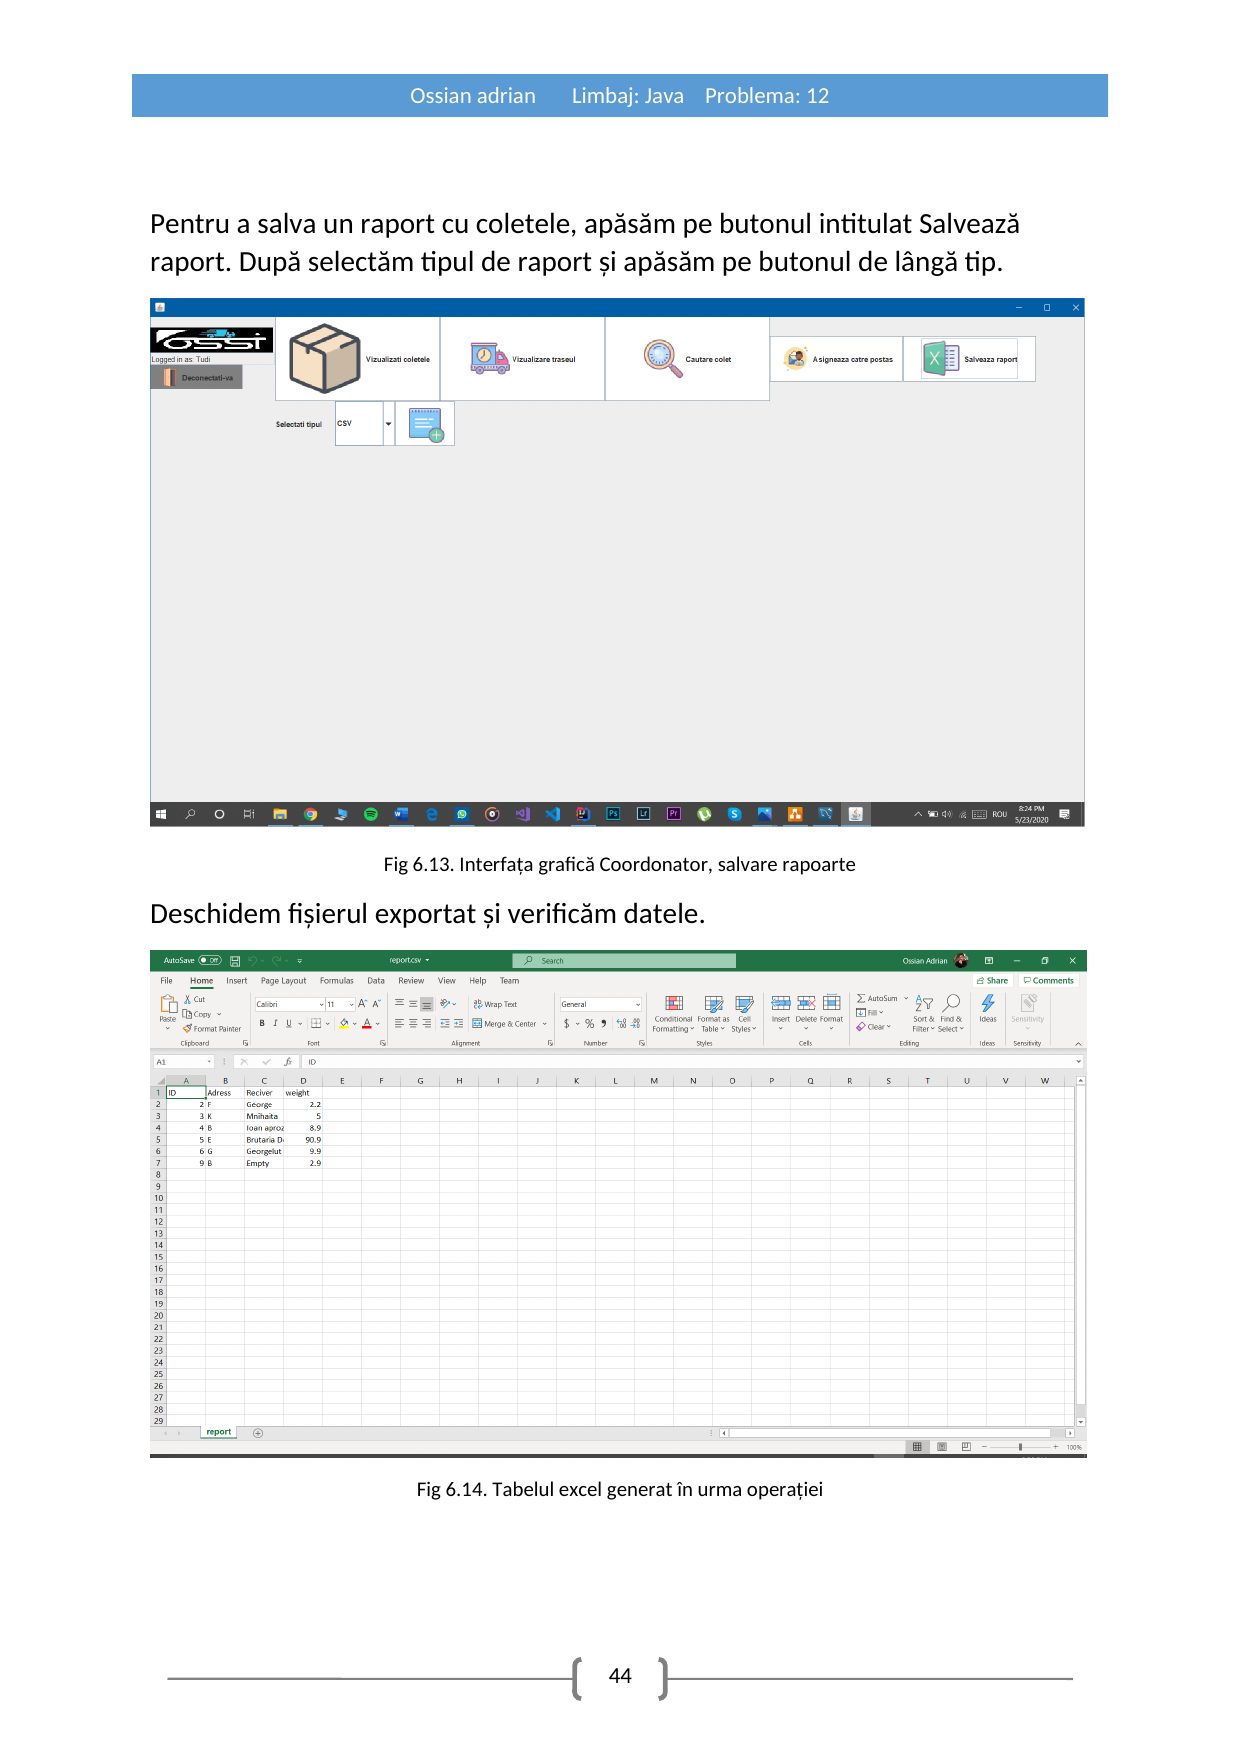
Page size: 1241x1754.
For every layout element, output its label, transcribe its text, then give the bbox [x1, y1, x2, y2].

text Fig 6.13. Interfața grafică Coordonator, salvare rapoarte [150, 852, 1090, 877]
text Pentru a salva un raport cu coletele, apăsăm pe butonul intitulat Salvează raport. După selectăm tipul de raport și apăsăm pe butonul de lângă tip. [150, 205, 1090, 279]
text Deschidem fișierul exportat și verificăm datele. [150, 896, 1090, 931]
picture [150, 950, 1091, 1458]
picture [150, 298, 1091, 833]
text Fig 6.14. Tabelul excel generat în urma operației [150, 1476, 1090, 1501]
